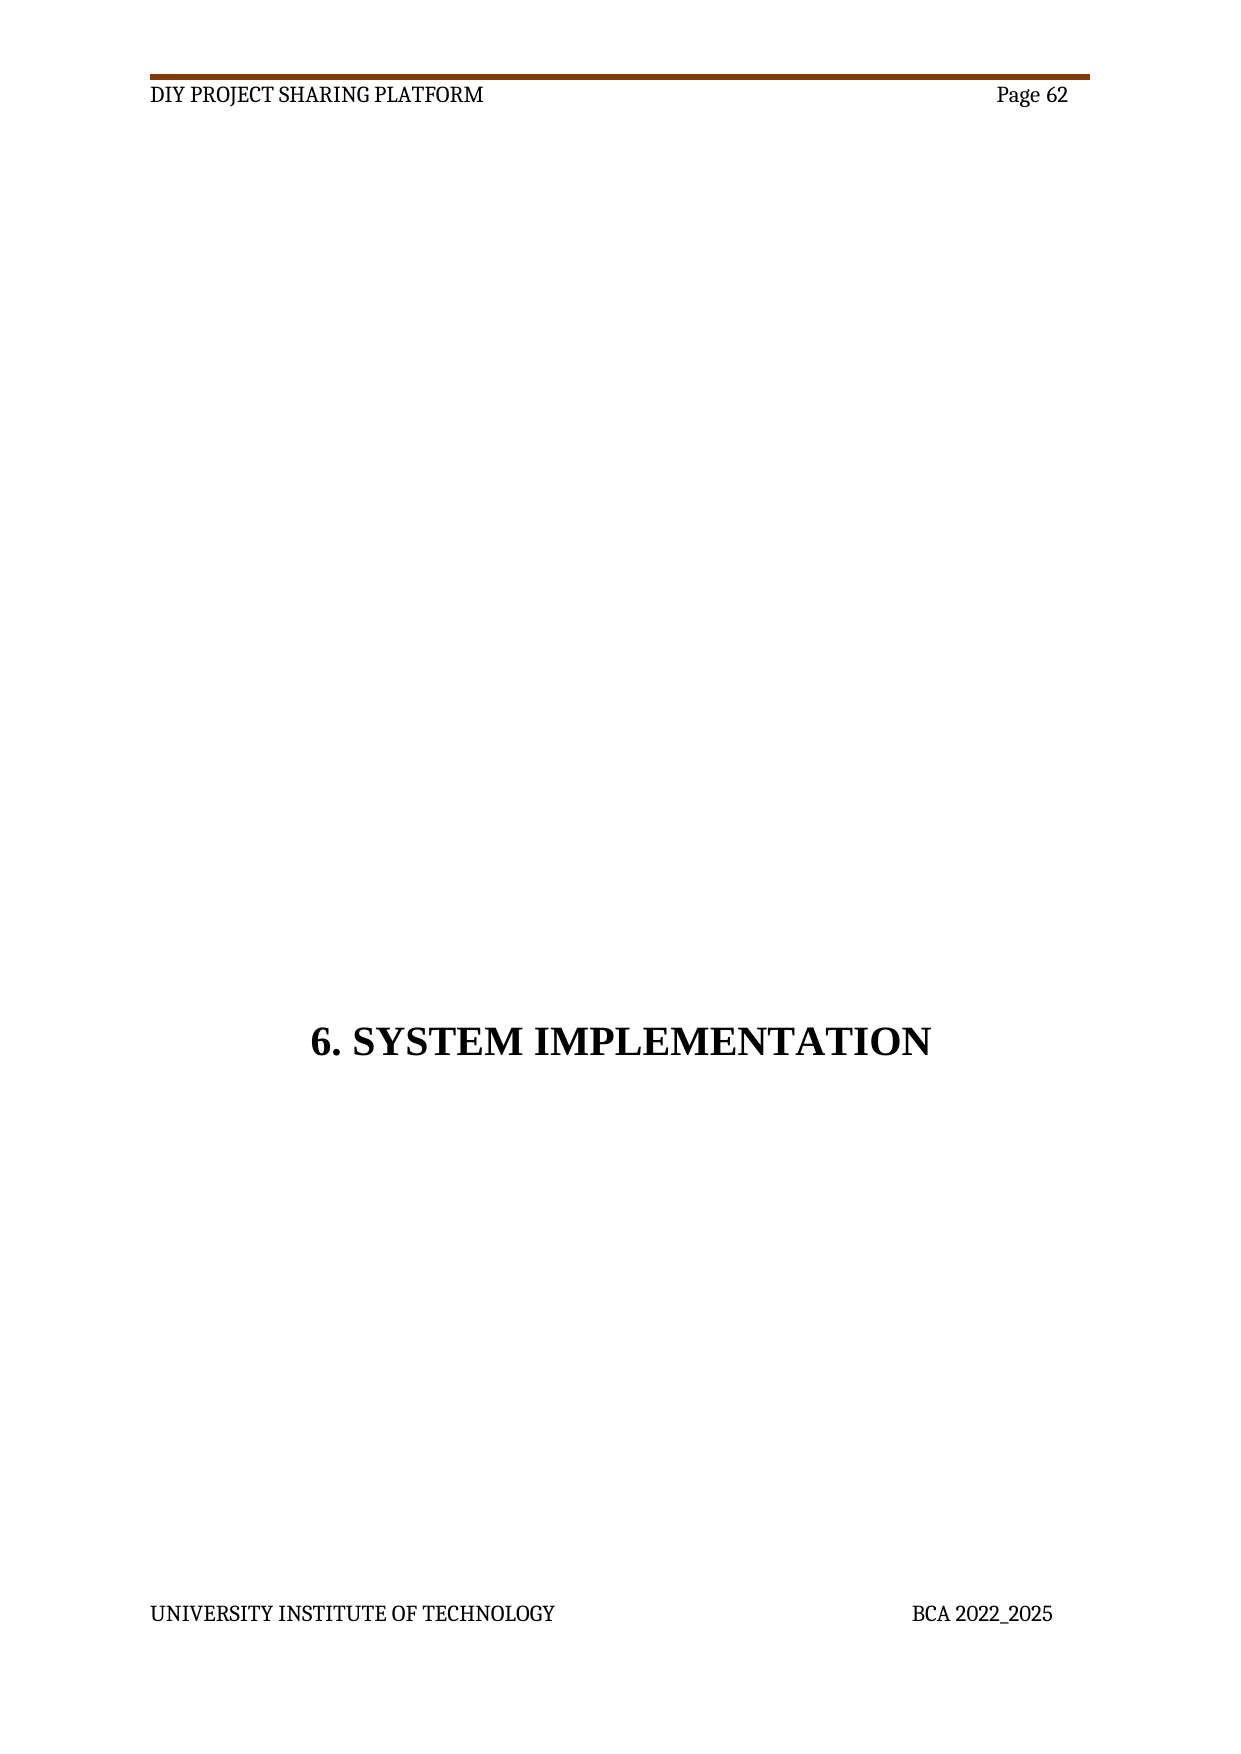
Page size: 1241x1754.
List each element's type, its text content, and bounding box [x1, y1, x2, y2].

text 6. SYSTEM IMPLEMENTATION [150, 1016, 1090, 1064]
